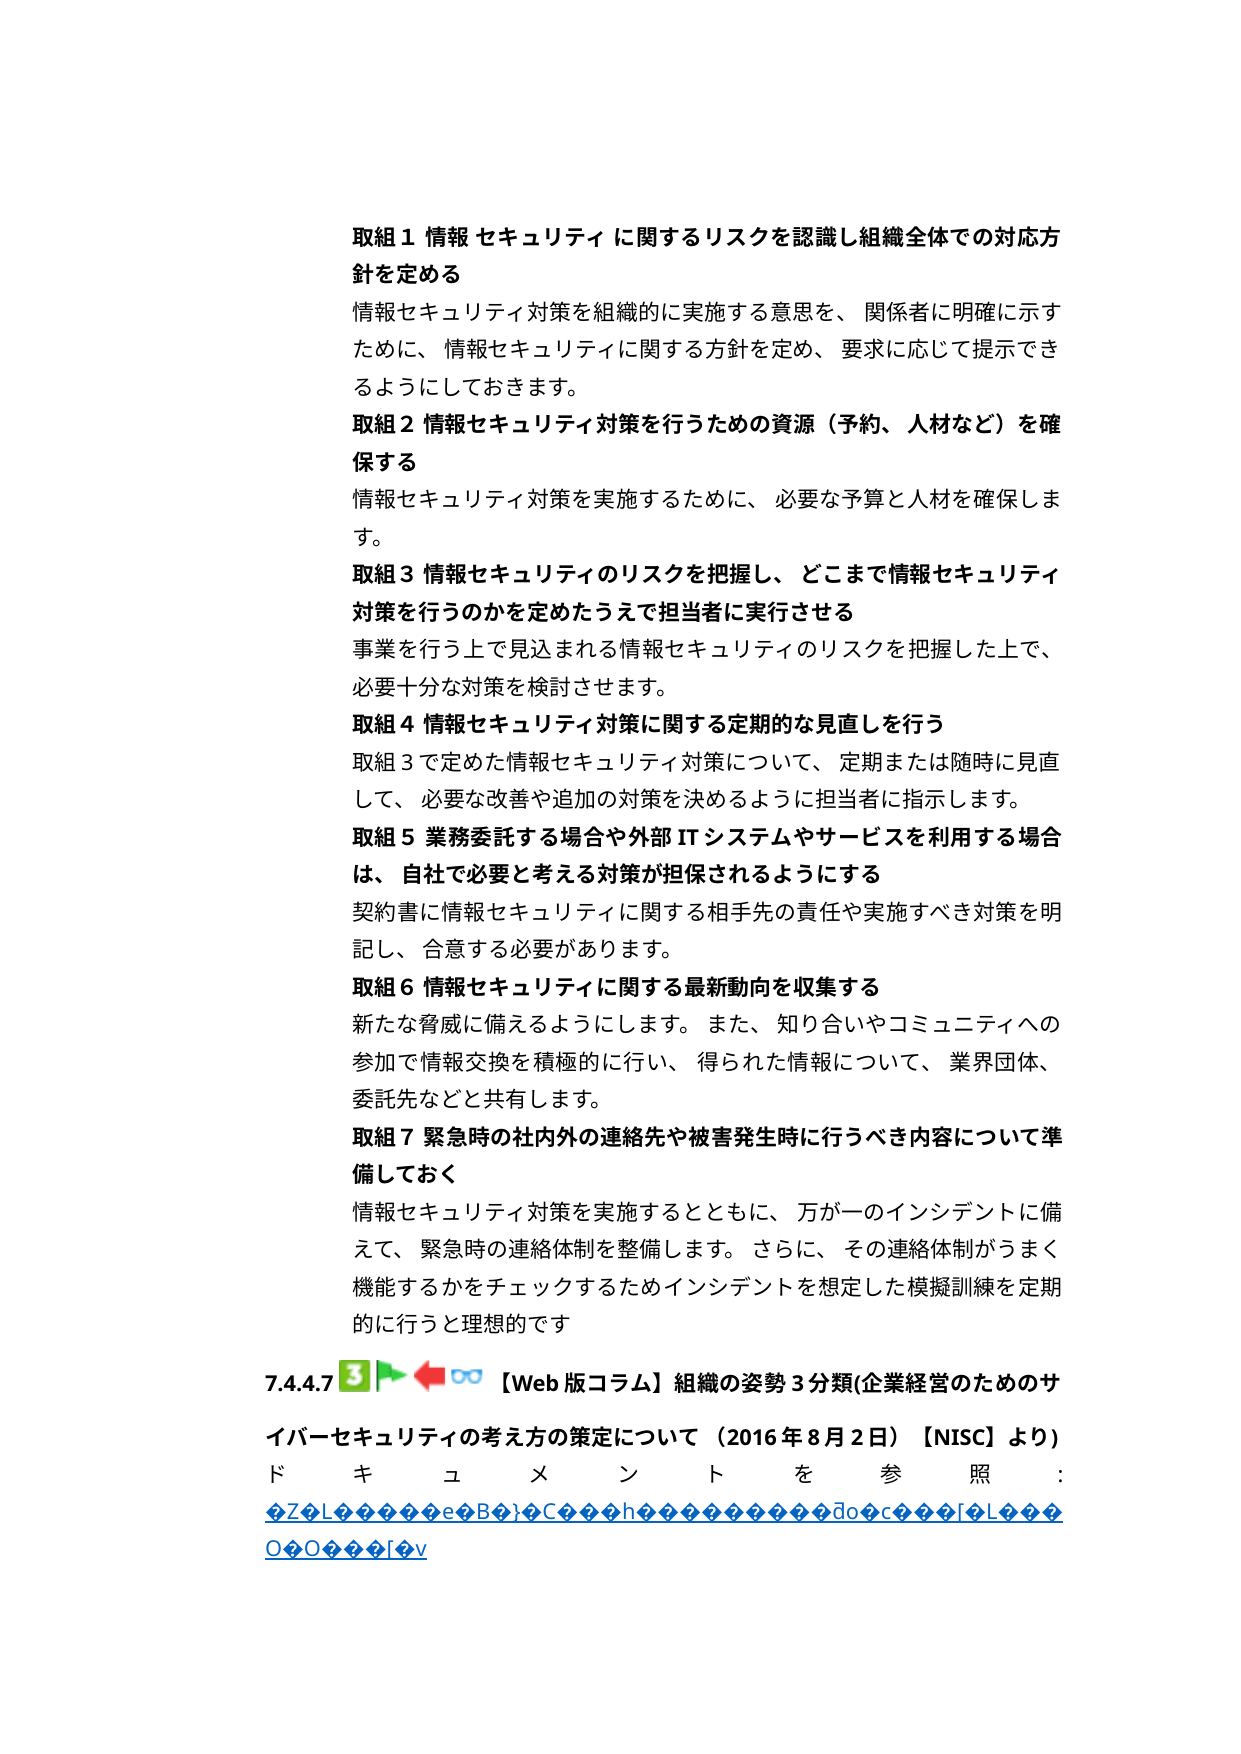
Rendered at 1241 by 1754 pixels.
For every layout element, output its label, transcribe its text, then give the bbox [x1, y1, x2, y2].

text 取組3で定めた情報セキュリティ対策について、 定期または随時に見直して、 必要な改善や追加の対策を決めるように担当者に指示します。 [352, 742, 1063, 817]
text 取組１ 情報 セキュリティ に関するリスクを認識し組織全体での対応方針を定める [352, 217, 1063, 292]
text 事業を行う上で見込まれる情報セキュリティのリスクを把握した上で、 必要十分な対策を検討させます。 [352, 629, 1063, 704]
text 取組２ 情報セキュリティ対策を行うための資源（予約、 人材など）を確保する [352, 404, 1063, 479]
text 取組３ 情報セキュリティのリスクを把握し、 どこまで情報セキュリティ対策を行うのかを定めたうえで担当者に実行させる [352, 554, 1063, 629]
text 情報セキュリティ対策を実施するとともに、 万が一のインシデントに備えて、 緊急時の連絡体制を整備します。 さらに、 その連絡体制がうまく機能するかをチェックするためインシデントを想定した模擬訓練を定期的に行うと理想的です [352, 1192, 1063, 1342]
text ドキュメントを参照: �Z�L�����e�B�}�C���h���������ƌo�c���[�L���O�O���[�v [265, 1454, 1063, 1521]
text 情報セキュリティ対策を組織的に実施する意思を、 関係者に明確に示すために、 情報セキュリティに関する方針を定め、 要求に応じて提示できるようにしておきます。 [352, 292, 1063, 404]
text 取組６ 情報セキュリティに関する最新動向を収集する [352, 967, 1063, 1004]
text ドキュメントを参照: �Z�L�����e�B�}�C���h���������ƌo�c���[�L���O�O���[�v [265, 1523, 1063, 1567]
picture [376, 1360, 408, 1392]
text 取組５ 業務委託する場合や外部ITシステムやサービスを利用する場合は、 自社で必要と考える対策が担保されるようにする [352, 817, 1063, 892]
text 取組７ 緊急時の社内外の連絡先や被害発生時に行うべき内容について準備しておく [352, 1117, 1063, 1192]
text 契約書に情報セキュリティに関する相手先の責任や実施すべき対策を明記し、 合意する必要があります。 [352, 892, 1063, 967]
text 新たな脅威に備えるようにします。 また、 知り合いやコミュニティへの参加で情報交換を積極的に行い、 得られた情報について、 業界団体、 委託先などと共有します。 [352, 1004, 1063, 1117]
picture [413, 1360, 446, 1392]
text 情報セキュリティ対策を実施するために、 必要な予算と人材を確保します。 [352, 479, 1063, 554]
text 【Web版コラム】組織の姿勢3分類(企業経営のためのサイバーセキュリティの考え方の策定について （2016年8月2日）【NISC】より) [265, 1342, 1063, 1454]
picture [339, 1360, 371, 1392]
picture [451, 1360, 483, 1392]
text 取組４ 情報セキュリティ対策に関する定期的な見直しを行う [352, 704, 1063, 742]
